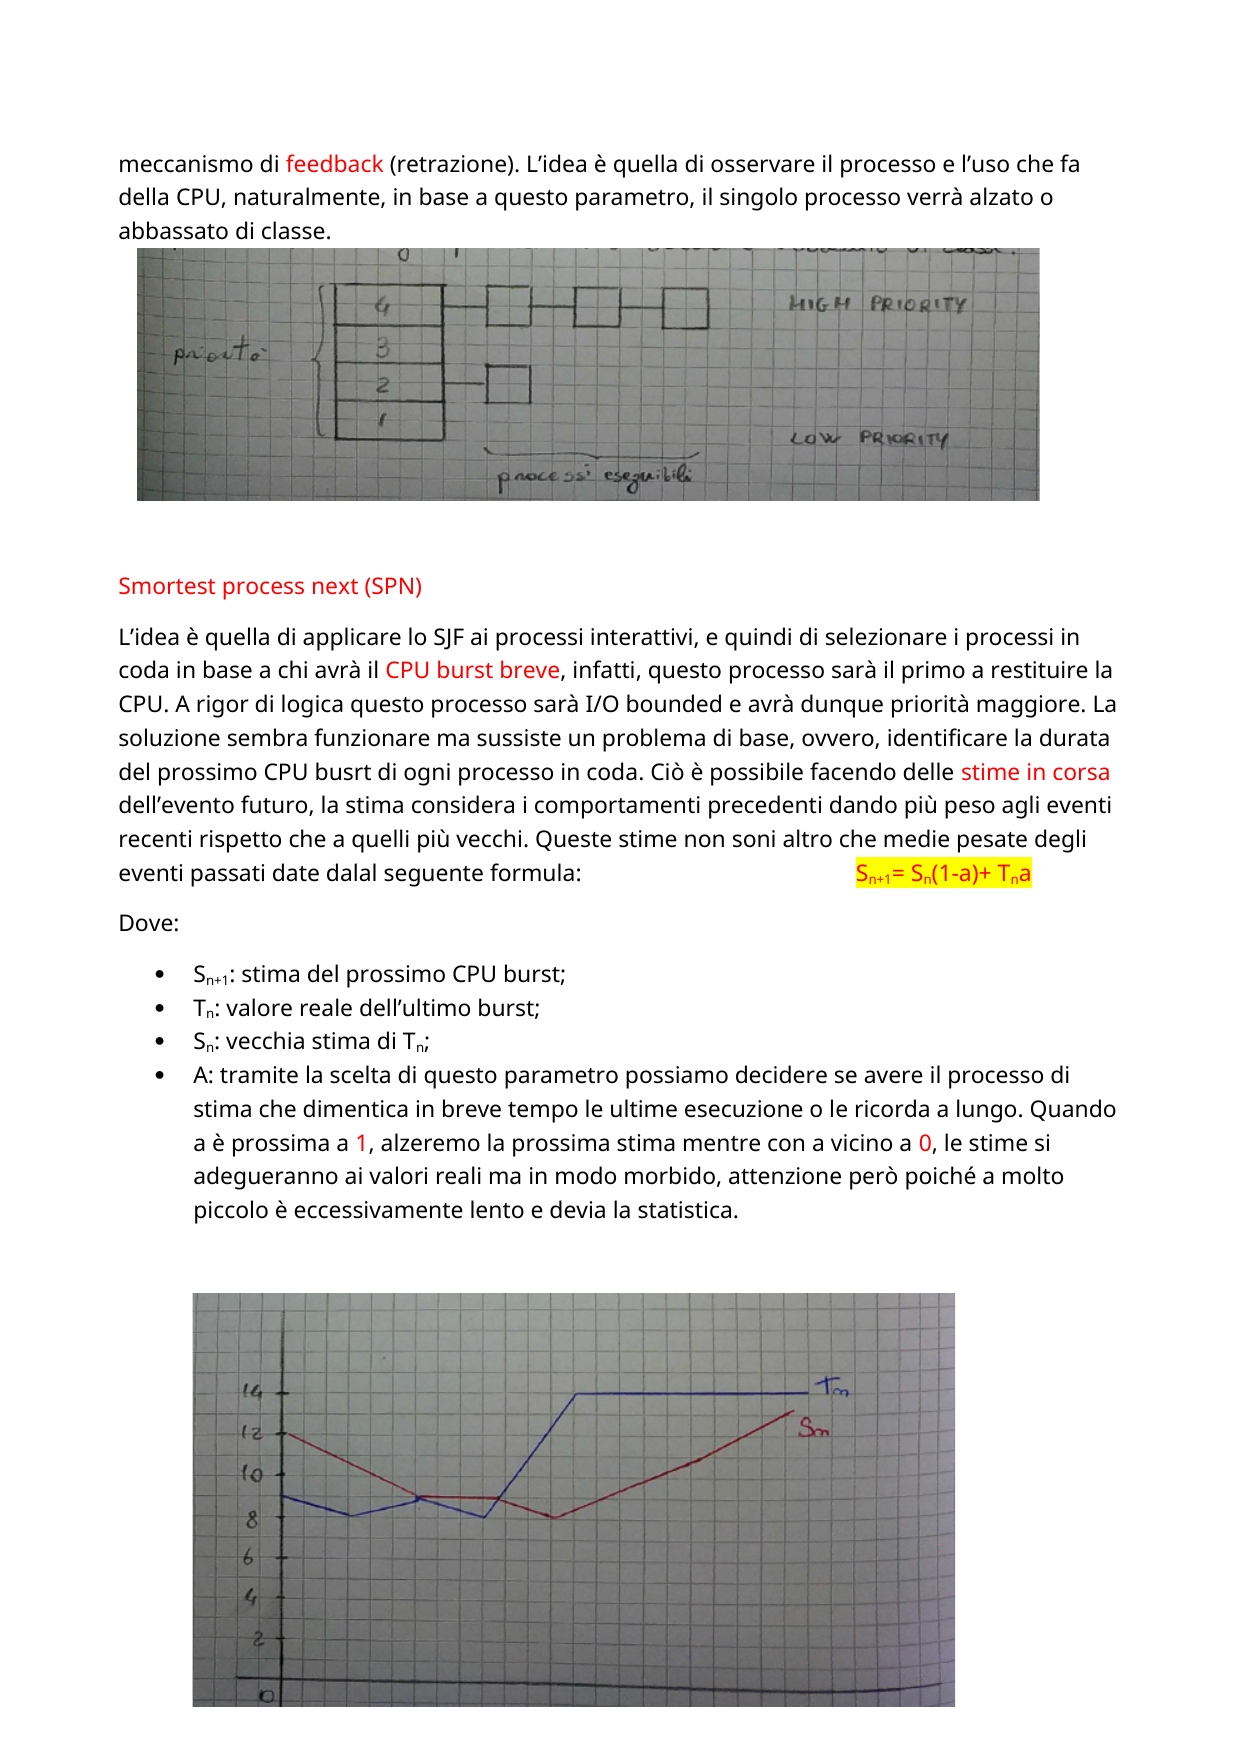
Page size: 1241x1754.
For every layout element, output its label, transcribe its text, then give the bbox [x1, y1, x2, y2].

list A: tramite la scelta di questo parametro possiamo decidere se avere il processo di stima che dimentica in breve tempo le ultime esecuzione o le ricorda a lungo. Quando a è prossima a 1, alzeremo la prossima stima mentre con a vicino a 0, le stime si adegueranno ai valori reali ma in modo morbido, attenzione però poiché a molto piccolo è eccessivamente lento e devia la statistica. [156, 1059, 1122, 1225]
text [118, 148, 1122, 501]
picture [192, 1293, 955, 1707]
list Sn: vecchia stima di Tn; [156, 1025, 1122, 1057]
text L’idea è quella di applicare lo SJF ai processi interattivi, e quindi di selezionare i processi in coda in base a chi avrà il CPU burst breve, infatti, questo processo sarà il primo a restituire la CPU. A rigor di logica questo processo sarà I/O bounded e avrà dunque priorità maggiore. La soluzione sembra funzionare ma sussiste un problema di base, ovvero, identificare la durata del prossimo CPU busrt di ogni processo in coda. Ciò è possibile facendo delle stime in corsa dell’evento futuro, la stima considera i comportamenti precedenti dando più peso agli eventi recenti rispetto che a quelli più vecchi. Queste stime non soni altro che medie pesate degli eventi passati date dalal seguente formula: Sn+1= Sn(1-a)+ Tna [118, 621, 1122, 888]
text Smortest process next (SPN) [118, 570, 1122, 602]
list Sn+1: stima del prossimo CPU burst; [156, 958, 1122, 989]
list Tn: valore reale dell’ultimo burst; [156, 992, 1122, 1023]
text Dove: [118, 907, 1122, 939]
